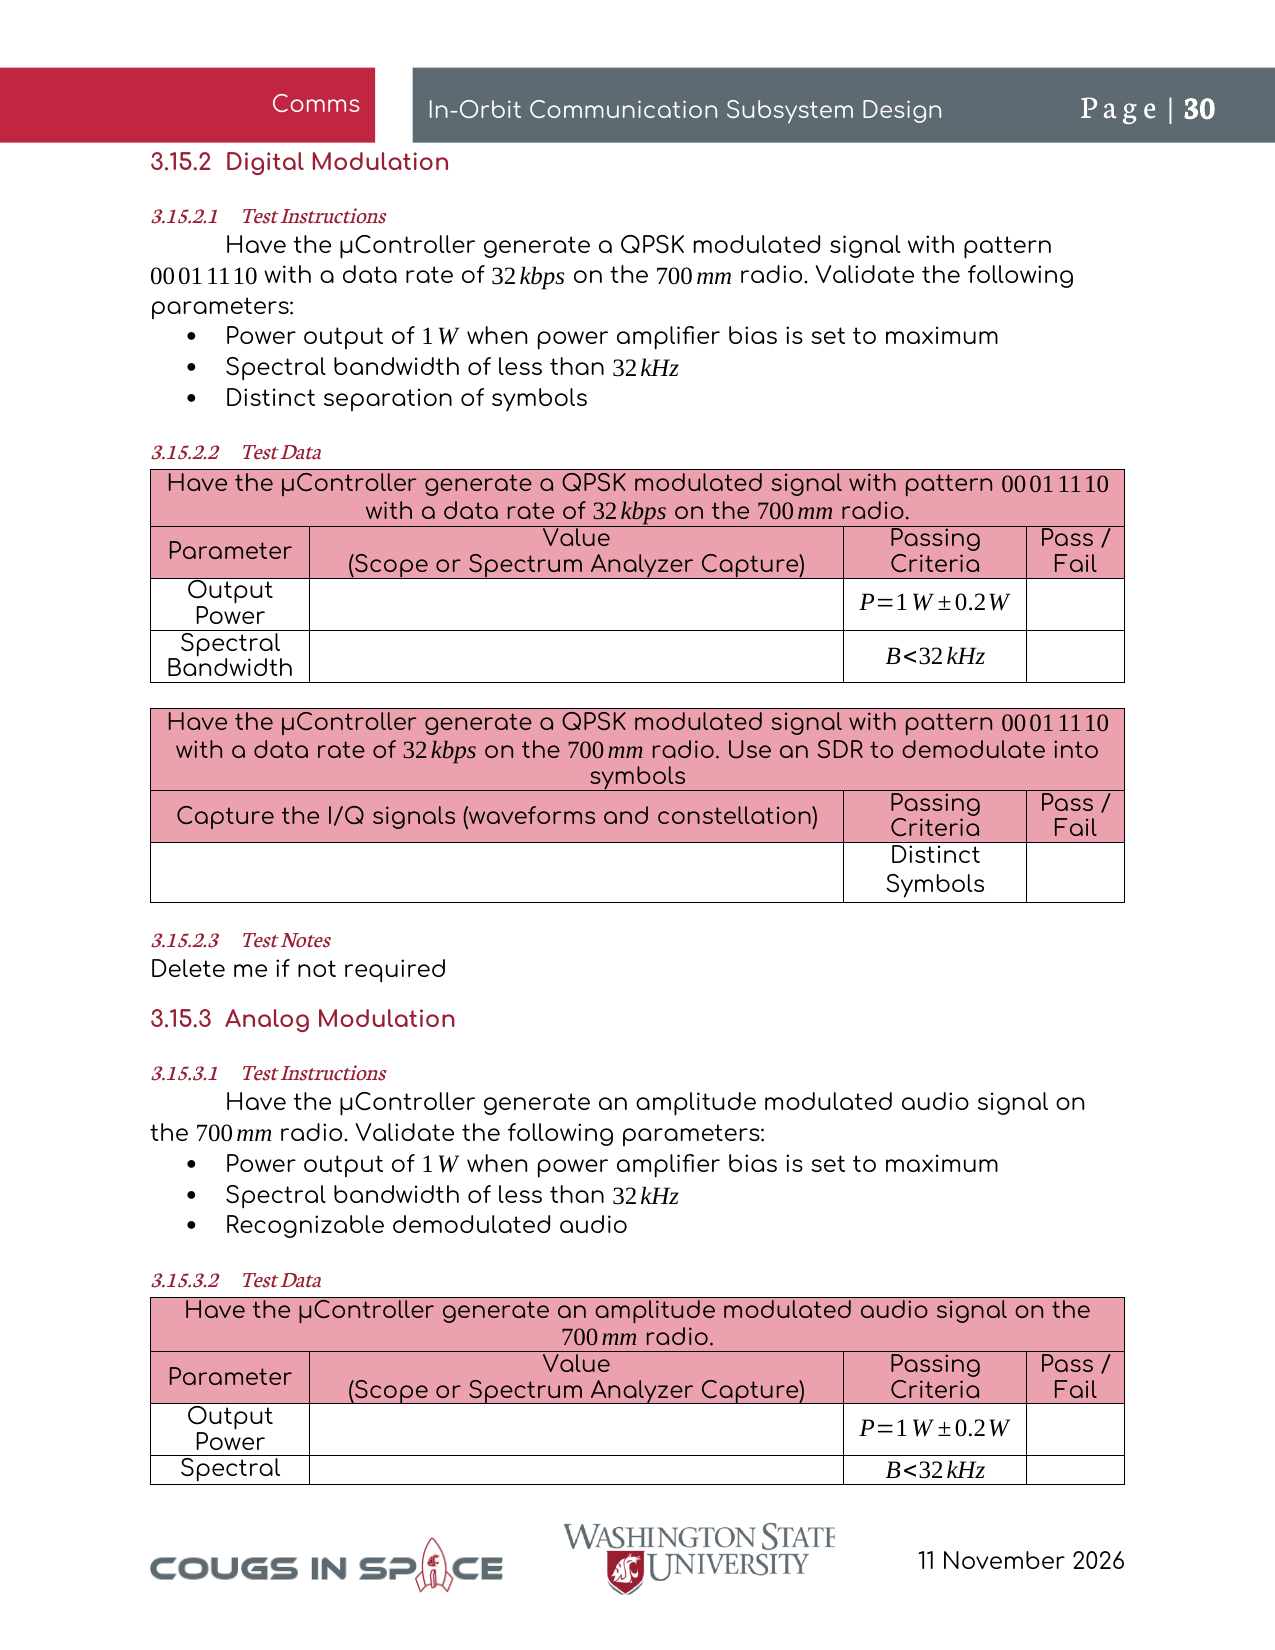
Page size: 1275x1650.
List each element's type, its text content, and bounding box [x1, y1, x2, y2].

list Recognizable demodulated audio [187, 1214, 1125, 1239]
subtitle Digital Modulation [150, 150, 1125, 176]
table_cell [844, 1404, 1026, 1455]
subtitle Test Notes [150, 924, 1125, 953]
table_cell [310, 1352, 843, 1403]
table_cell Spectral Bandwidth [151, 631, 309, 682]
table_cell [1027, 843, 1124, 902]
list Spectral bandwidth of less than [187, 354, 1125, 382]
table_header Have the µController generate a QPSK modulated signal with pattern with a data rate of on the radio. [151, 470, 1124, 526]
table_cell Passing Criteria [844, 791, 1026, 842]
table_cell Parameter [151, 527, 309, 578]
table_cell [310, 631, 843, 682]
table_header Have the µController generate a QPSK modulated signal with pattern with a data rate of on the radio. Use an SDR to demodulate into symbols [151, 709, 1124, 790]
table_cell [1027, 1456, 1124, 1484]
table_cell [1027, 1404, 1124, 1455]
table_cell Value (Scope or Spectrum Analyzer Capture) [310, 527, 843, 578]
subtitle Test Instructions [150, 1057, 1125, 1086]
table_cell [310, 1404, 843, 1455]
table_cell [1027, 579, 1124, 630]
table_cell [310, 1456, 843, 1484]
subtitle Test Instructions [150, 200, 1125, 229]
table_cell Spectral Bandwidth [151, 1456, 309, 1484]
table_cell Distinct Symbols [844, 843, 1026, 902]
picture [562, 1522, 835, 1594]
text Have the µController generate an amplitude modulated audio signal on the radio. Validate the following parameters: [150, 1090, 1125, 1147]
list Spectral bandwidth of less than [187, 1182, 1125, 1210]
table_cell [151, 843, 843, 902]
subtitle Test Data [150, 1264, 1125, 1293]
table_cell [1027, 631, 1124, 682]
table_cell Passing Criteria [844, 527, 1026, 578]
table_cell Output Power [151, 1404, 309, 1455]
text Have the µController generate a QPSK modulated signal with pattern with a data rate of on the radio. Validate the following parameters: [150, 233, 1125, 319]
table_cell Capture the I/Q signals (waveforms and constellation) [151, 791, 843, 842]
subtitle Test Data [150, 436, 1125, 465]
table_cell [844, 1456, 1026, 1484]
table_cell Parameter [151, 1352, 309, 1403]
subtitle Analog Modulation [150, 1007, 1125, 1033]
table_cell [844, 579, 1026, 630]
list Distinct separation of symbols [187, 386, 1125, 411]
table_cell Pass / Fail [1027, 791, 1124, 842]
table_cell [310, 579, 843, 630]
table_cell Pass / Fail [1027, 1352, 1124, 1403]
table_cell Pass / Fail [1027, 527, 1124, 578]
list Power output of when power amplifier bias is set to maximum [187, 323, 1125, 351]
table_cell Passing Criteria [844, 1352, 1026, 1403]
text Delete me if not required [150, 957, 1125, 982]
picture [150, 1537, 503, 1594]
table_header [151, 1298, 1124, 1351]
table_cell [844, 631, 1026, 682]
list Power output of when power amplifier bias is set to maximum [187, 1151, 1125, 1179]
table_cell Output Power [151, 579, 309, 630]
